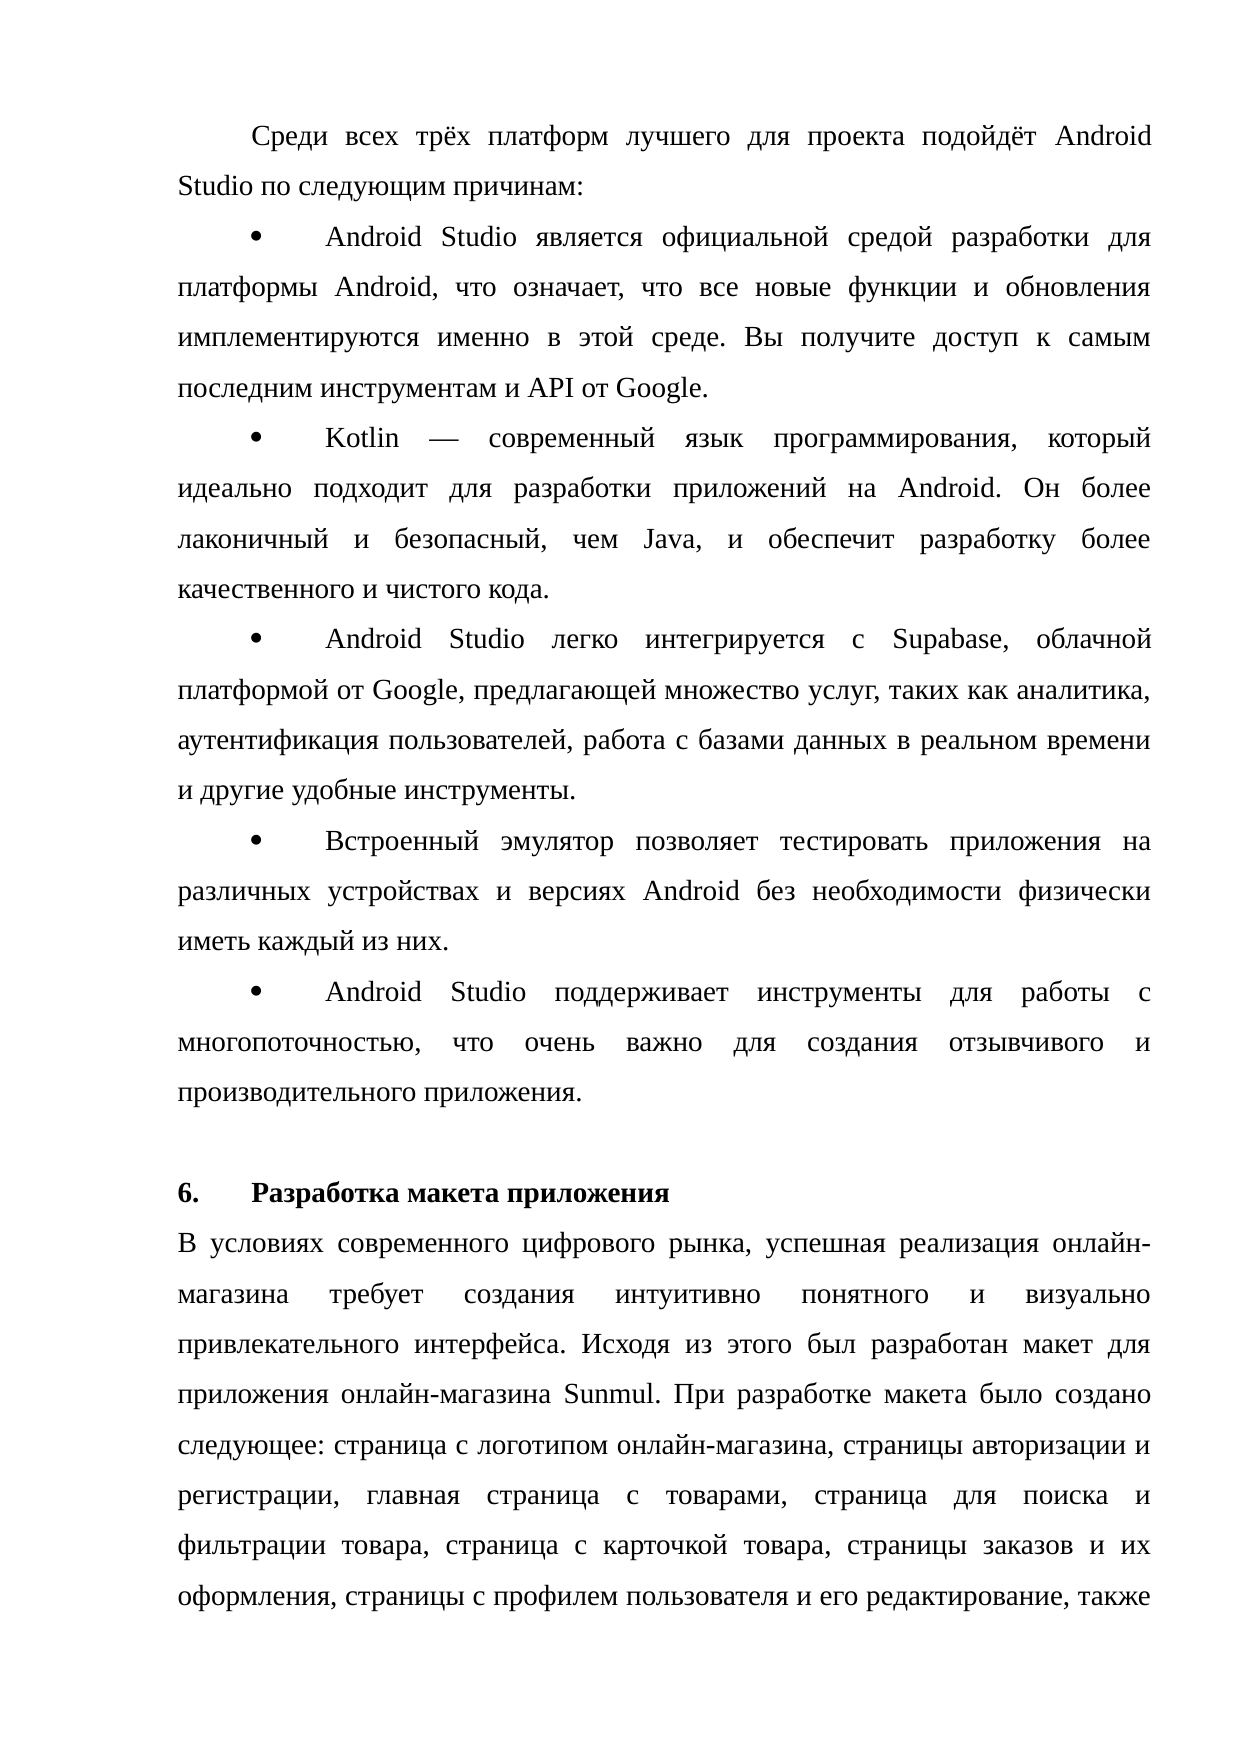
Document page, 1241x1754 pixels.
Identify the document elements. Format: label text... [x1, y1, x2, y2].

list Разработка макета приложения [177, 1175, 1152, 1209]
list Встроенный эмулятор позволяет тестировать приложения на различных устройствах и версиях Android без необходимости физически иметь каждый из них. [177, 823, 1152, 957]
list Android Studio легко интегрируется с Supabase, облачной платформой от Google, предлагающей множество услуг, таких как аналитика, аутентификация пользователей, работа с базами данных в реальном времени и другие удобные инструменты. [177, 621, 1152, 806]
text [177, 1226, 1152, 1611]
list Android Studio является официальной средой разработки для платформы Android, что означает, что все новые функции и обновления имплементируются именно в этой среде. Вы получите доступ к самым последним инструментам и API от Google. [177, 219, 1152, 403]
list Kotlin — современный язык программирования, который идеально подходит для разработки приложений на Android. Он более лаконичный и безопасный, чем Java, и обеспечит разработку более качественного и чистого кода. [177, 420, 1152, 605]
list Android Studio поддерживает инструменты для работы с многопоточностью, что очень важно для создания отзывчивого и производительного приложения. [177, 974, 1152, 1108]
list Среди всех трёх платформ лучшего для проекта подойдёт Android Studio по следующим причинам: [177, 118, 1152, 202]
